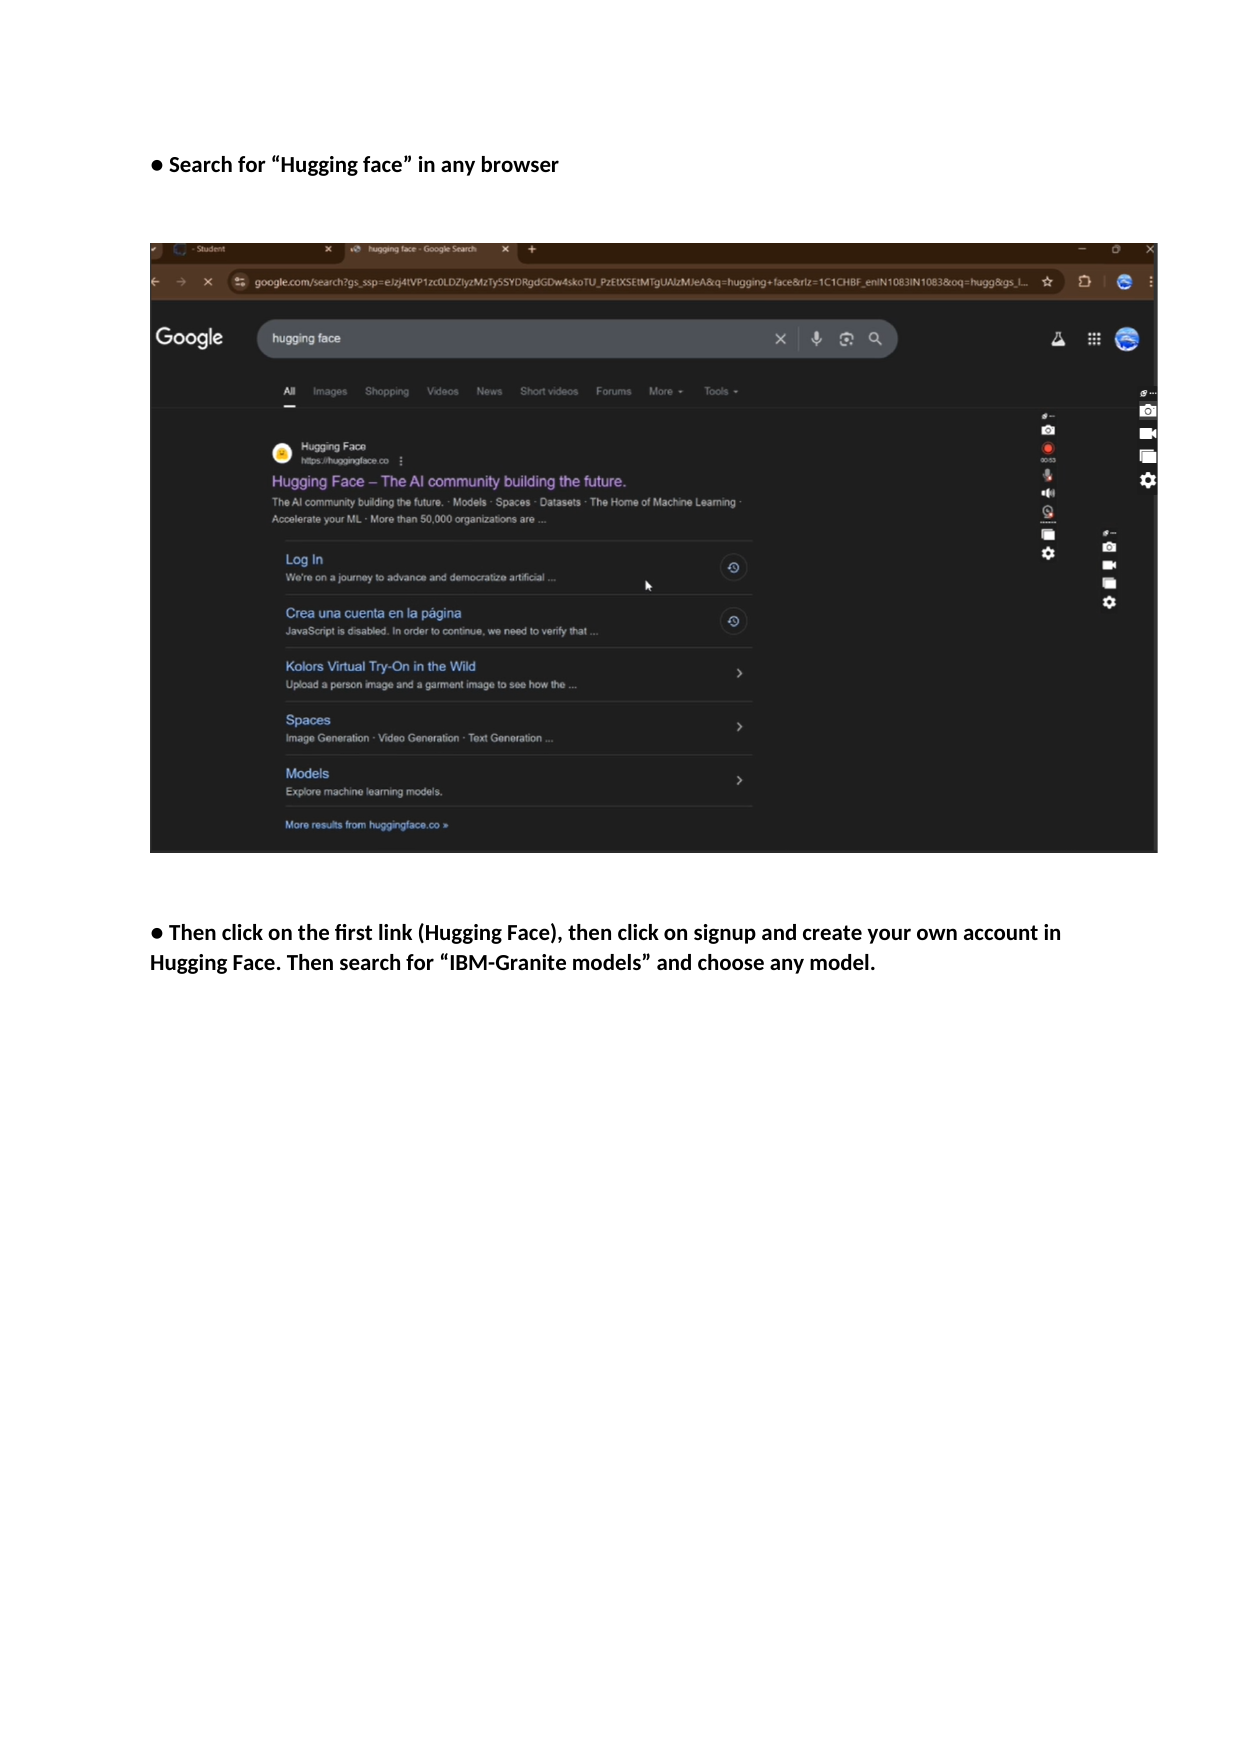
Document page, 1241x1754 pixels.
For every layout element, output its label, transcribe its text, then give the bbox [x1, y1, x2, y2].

text ● Then click on the first link (Hugging Face), then click on signup and create your own account in Hugging Face. Then search for “IBM-Granite models” and choose any model. [150, 918, 1090, 976]
text ● Search for “Hugging face” in any browser [150, 150, 1090, 178]
picture [150, 243, 1158, 853]
